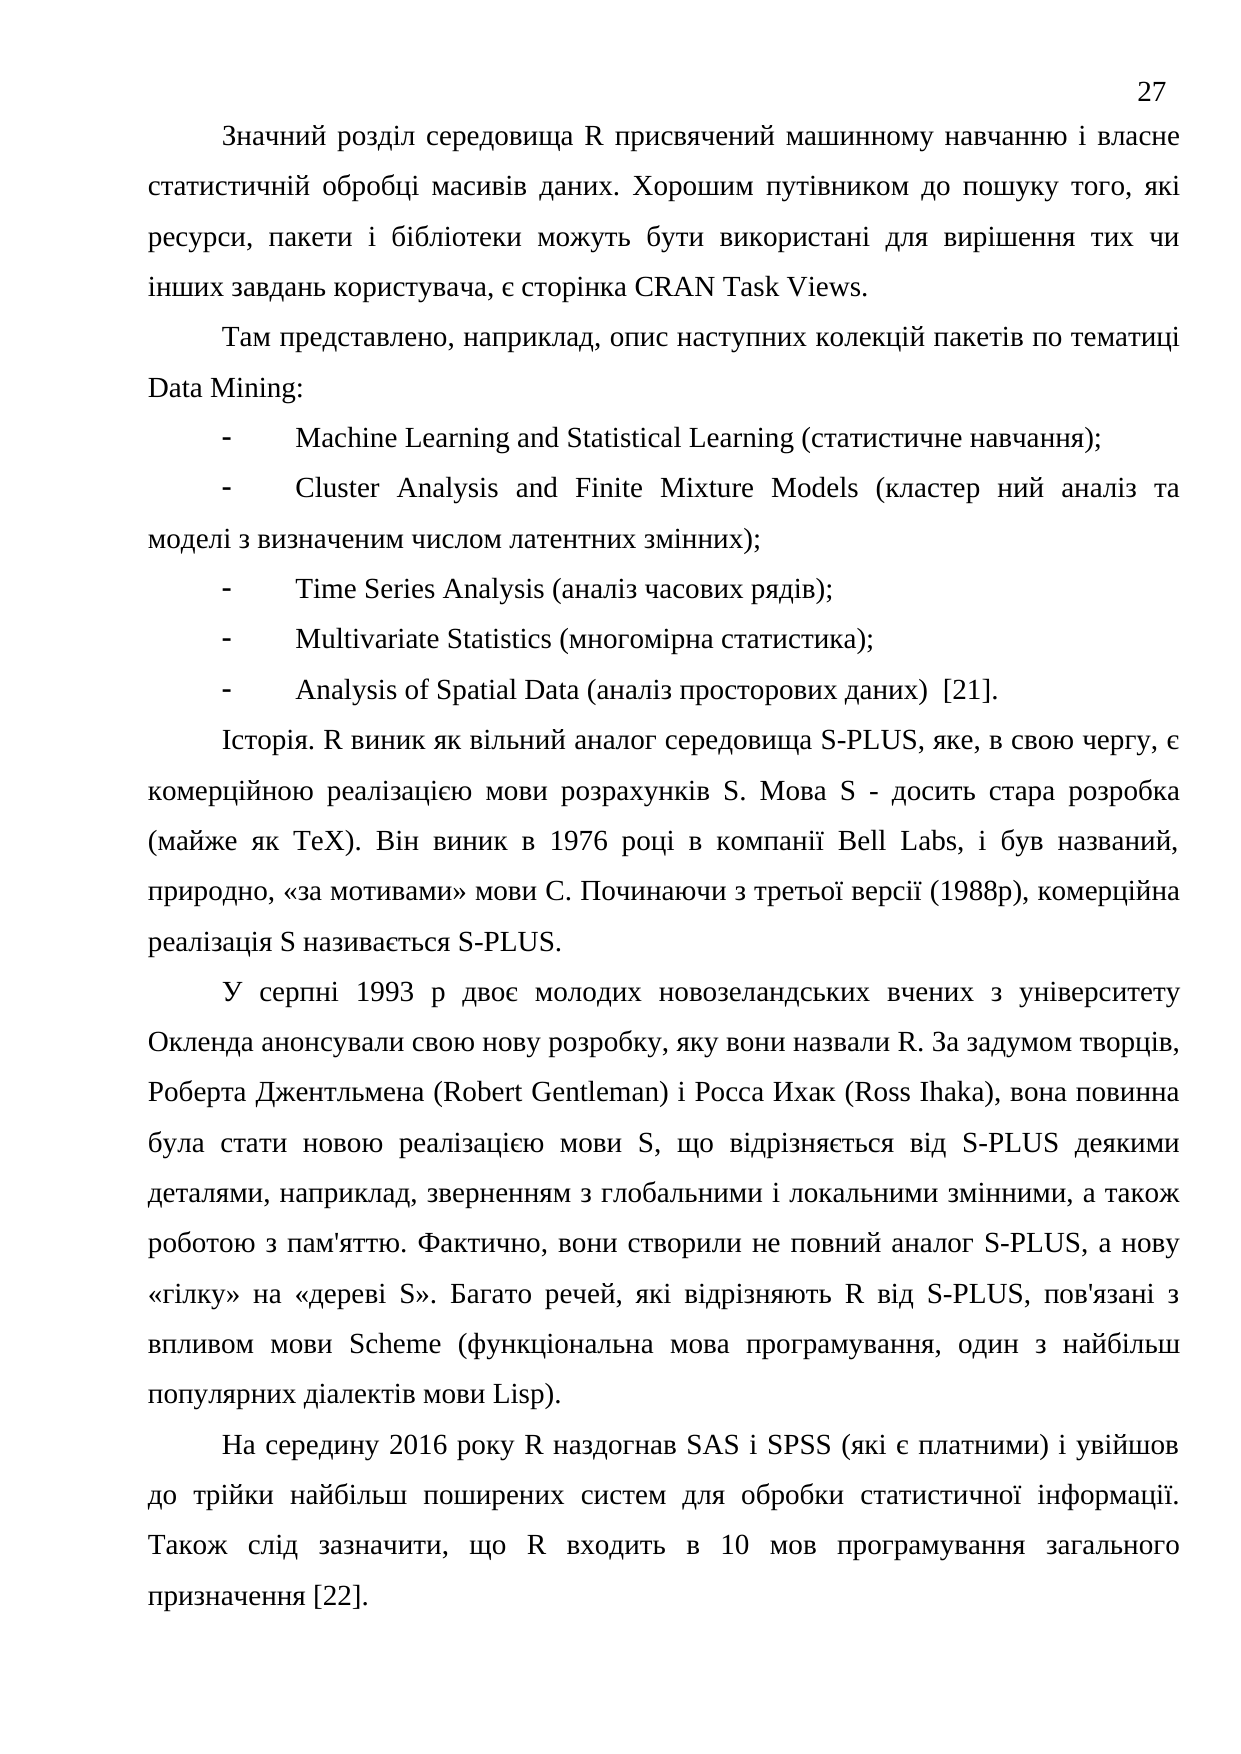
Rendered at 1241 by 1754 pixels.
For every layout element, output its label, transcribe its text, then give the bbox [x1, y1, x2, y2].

list Multivariate Statistics (многомірна статистика); [148, 622, 1181, 655]
text Там представлено, наприклад, опис наступних колекцій пакетів по тематиці Data Mining: [148, 319, 1181, 403]
list Cluster Analysis and Finite Mixture Models (кластер ний аналіз та моделі з визначеним числом латентних змінних); [148, 470, 1181, 554]
text Історія. R виник як вільний аналог середовища S-PLUS, яке, в свою чергу, є комерційною реалізацією мови розрахунків S. Мова S - досить стара розробка (майже як TeX). Він виник в 1976 році в компанії Bell Labs, і був названий, природно, «за мотивами» мови С. Починаючи з третьої версії (1988р), комерційна реалізація S називається S-PLUS. [148, 722, 1181, 957]
text У серпні 1993 р двоє молодих новозеландських вчених з університету Окленда анонсували свою нову розробку, яку вони назвали R. За задумом творців, Роберта Джентльмена (Robert Gentleman) і Росса Ихак (Ross Ihaka), вона повинна була стати новою реалізацією мови S, що відрізняється від S-PLUS деякими деталями, наприклад, зверненням з глобальними і локальними змінними, а також роботою з пам'яттю. Фактично, вони створили не повний аналог S-PLUS, а нову «гілку» на «дереві S». Багато речей, які відрізняють R від S-PLUS, пов'язані з впливом мови Scheme (функціональна мова програмування, один з найбільш популярних діалектів мови Lisp). [148, 974, 1181, 1410]
text Значний розділ середовища R присвячений машинному навчанню і власне статистичній обробці масивів даних. Хорошим путівником до пошуку того, які ресурси, пакети і бібліотеки можуть бути використані для вирішення тих чи інших завдань користувача, є сторінка CRAN Task Views. [148, 118, 1181, 303]
text На середину 2016 року R наздогнав SAS і SPSS (які є платними) і увійшов до трійки найбільш поширених систем для обробки статистичної інформації. Також слід зазначити, що R входить в 10 мов програмування загального призначення [22]. [148, 1427, 1181, 1611]
list Analysis of Spatial Data (аналіз просторових даних) [21]. [148, 672, 1181, 706]
list Machine Learning and Statistical Learning (статистичне навчання); [148, 420, 1181, 454]
list Time Series Analysis (аналіз часових рядів); [148, 571, 1181, 605]
